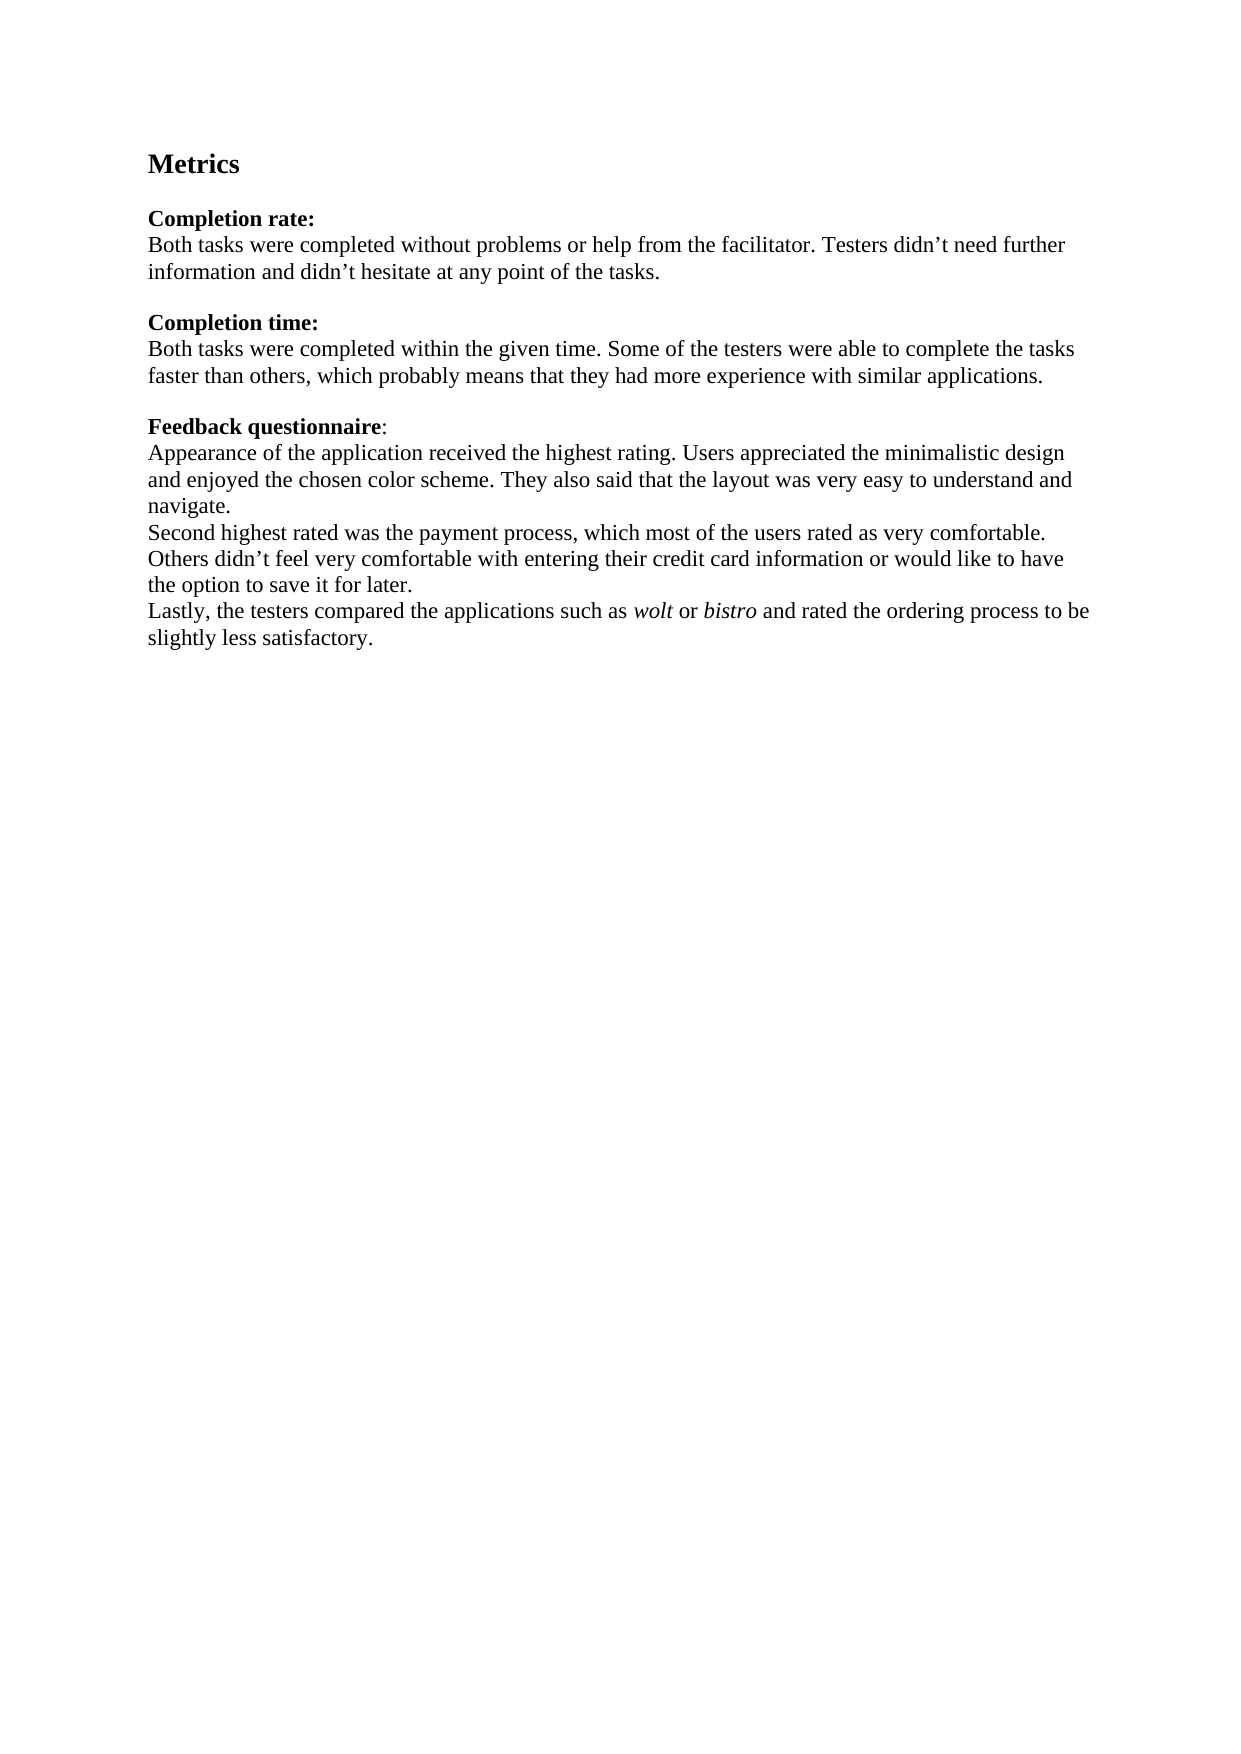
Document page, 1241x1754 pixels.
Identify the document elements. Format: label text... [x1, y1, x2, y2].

text Completion time: Both tasks were completed within the given time. Some of the testers were able to complete the tasks faster than others, which probably means that they had more experience with similar applications. [148, 309, 1093, 388]
text Completion rate: Both tasks were completed without problems or help from the facilitator. Testers didn’t need further information and didn’t hesitate at any point of the tasks. [148, 205, 1093, 284]
text Feedback questionnaire: Appearance of the application received the highest rating. Users appreciated the minimalistic design and enjoyed the chosen color scheme. They also said that the layout was very easy to understand and navigate. Second highest rated was the payment process, which most of the users rated as very comfortable. Others didn’t feel very comfortable with entering their credit card information or would like to have the option to save it for later. Lastly, the testers compared the applications such as wolt or bistro and rated the ordering process to be slightly less satisfactory. [148, 413, 1093, 650]
text Metrics [148, 148, 1093, 180]
